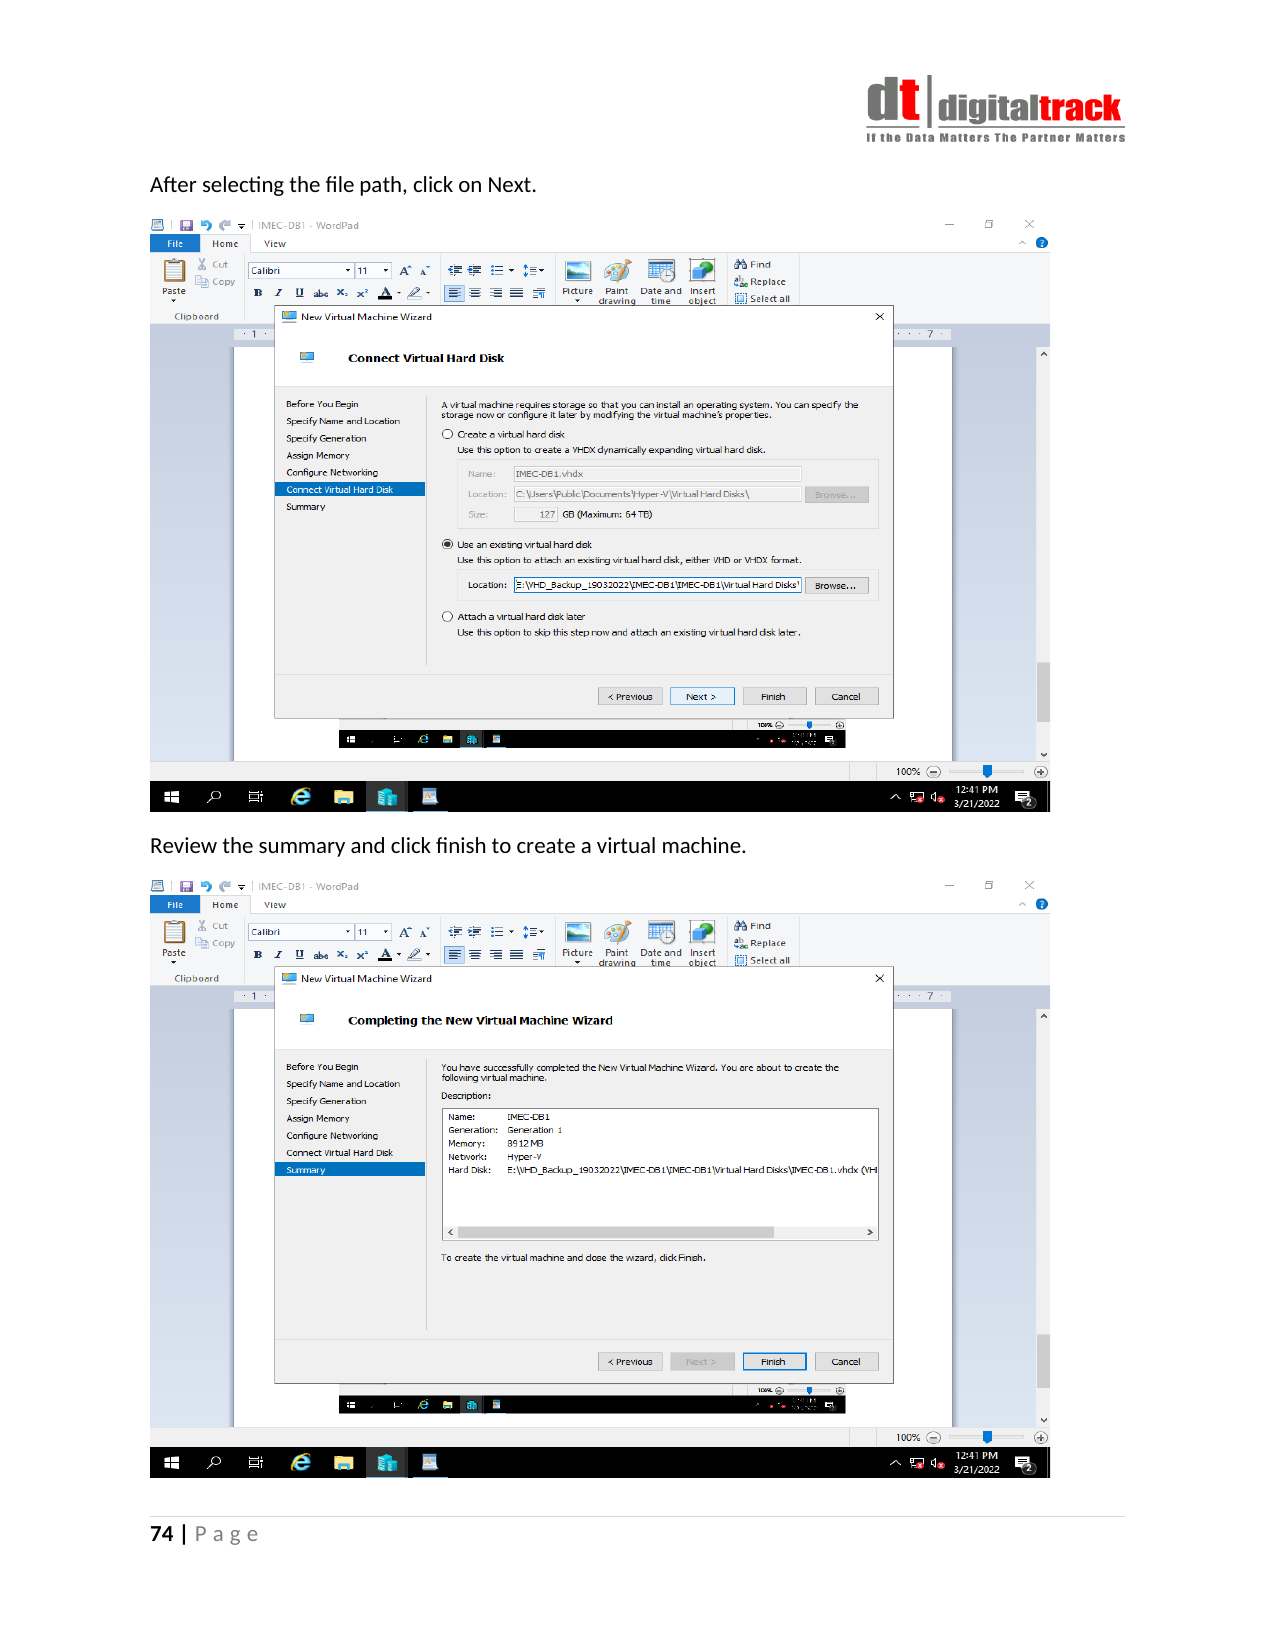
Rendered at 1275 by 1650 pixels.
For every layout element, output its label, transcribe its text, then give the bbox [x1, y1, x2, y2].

picture [150, 877, 1050, 1478]
picture [150, 216, 1050, 812]
text After selecting the file path, click on Next. [150, 170, 1125, 198]
picture [866, 75, 1125, 142]
text Review the summary and click finish to create a virtual machine. [150, 831, 1125, 859]
